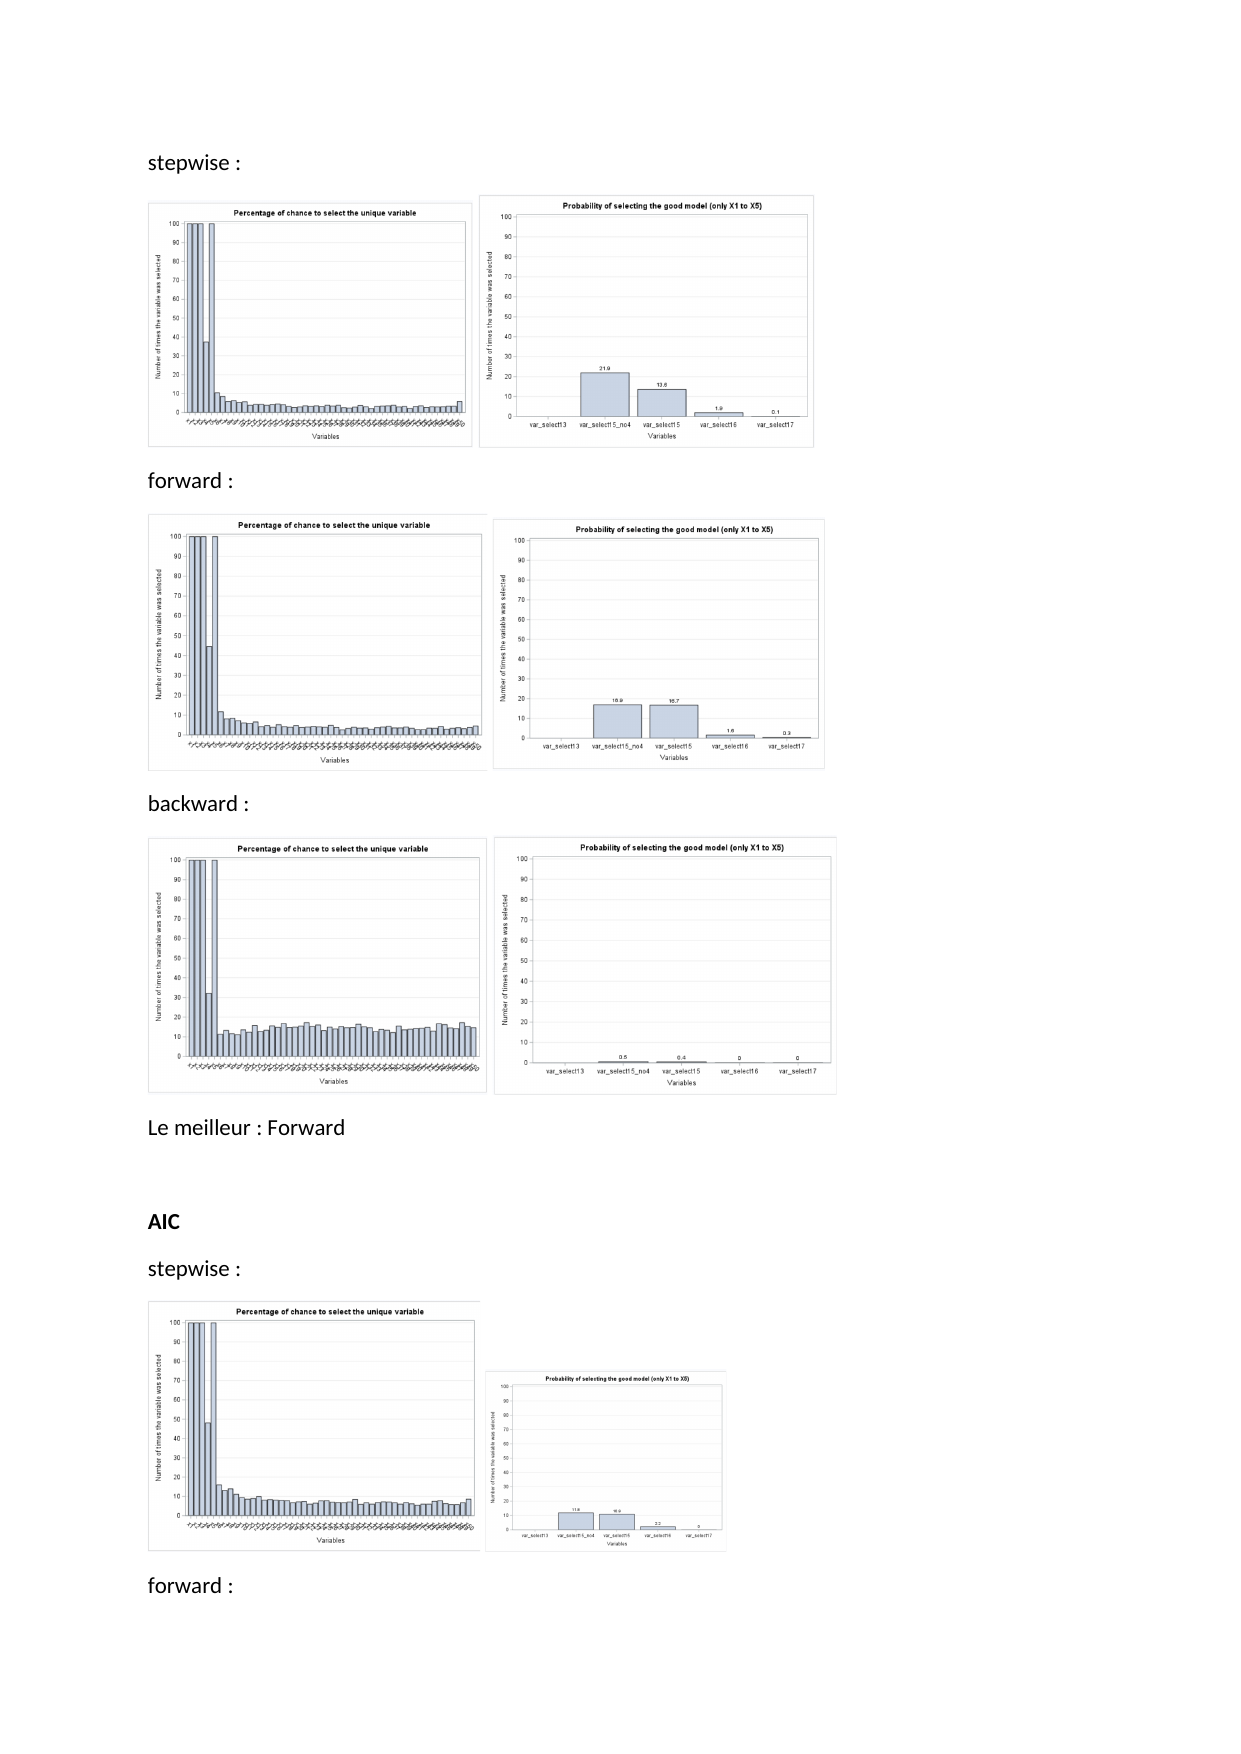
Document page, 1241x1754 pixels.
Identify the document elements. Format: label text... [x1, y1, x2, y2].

picture [147, 1300, 481, 1552]
text stepwise : [148, 148, 1093, 176]
text AIC [148, 1207, 1093, 1235]
text forward : [148, 1571, 1093, 1599]
picture [492, 517, 825, 771]
picture [492, 835, 837, 1095]
picture [147, 513, 488, 771]
picture [147, 200, 473, 448]
text forward : [148, 466, 1093, 494]
picture [478, 194, 815, 448]
text stepwise : [148, 1254, 1093, 1282]
text backward : [148, 789, 1093, 817]
picture [485, 1369, 727, 1552]
picture [147, 836, 488, 1095]
text Le meilleur : Forward [148, 1113, 1093, 1141]
